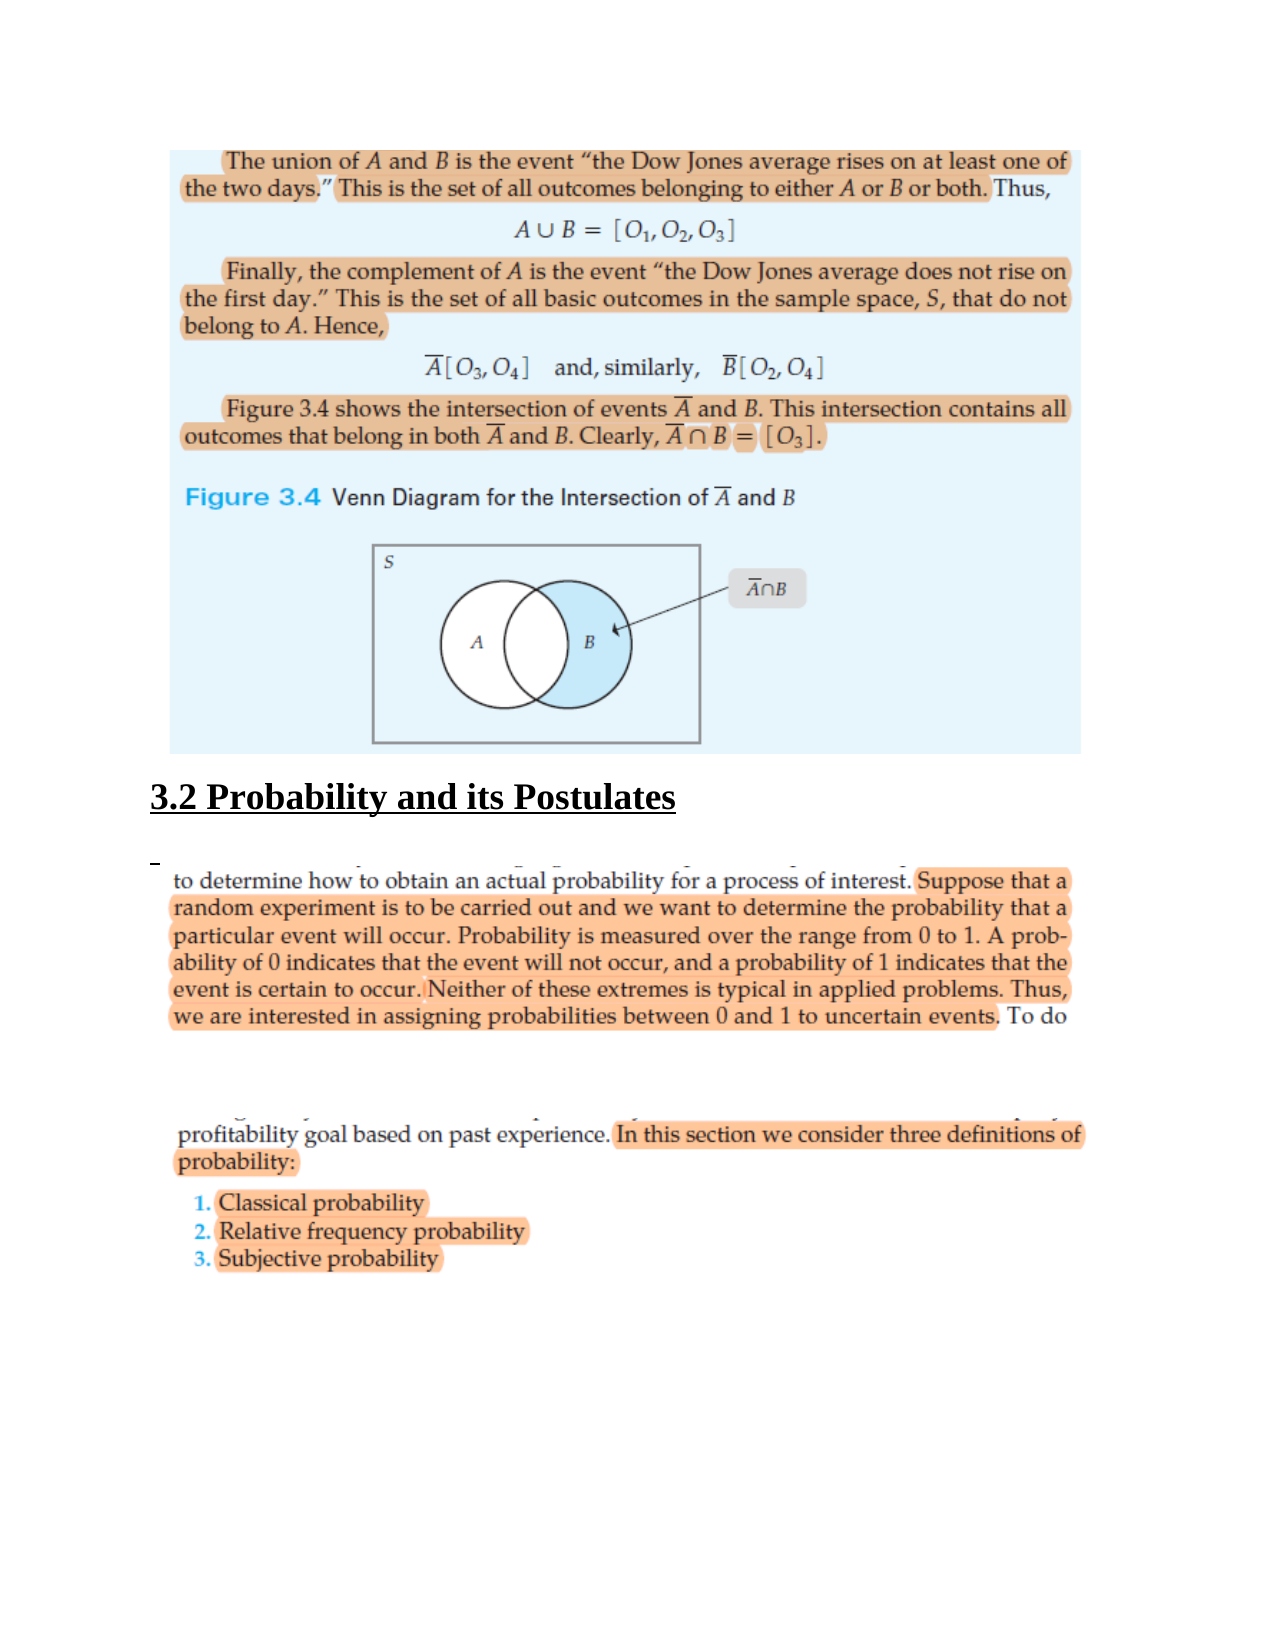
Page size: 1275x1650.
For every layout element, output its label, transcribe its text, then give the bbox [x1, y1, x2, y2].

text 3.2 Probability and its Postulates [150, 775, 1125, 818]
